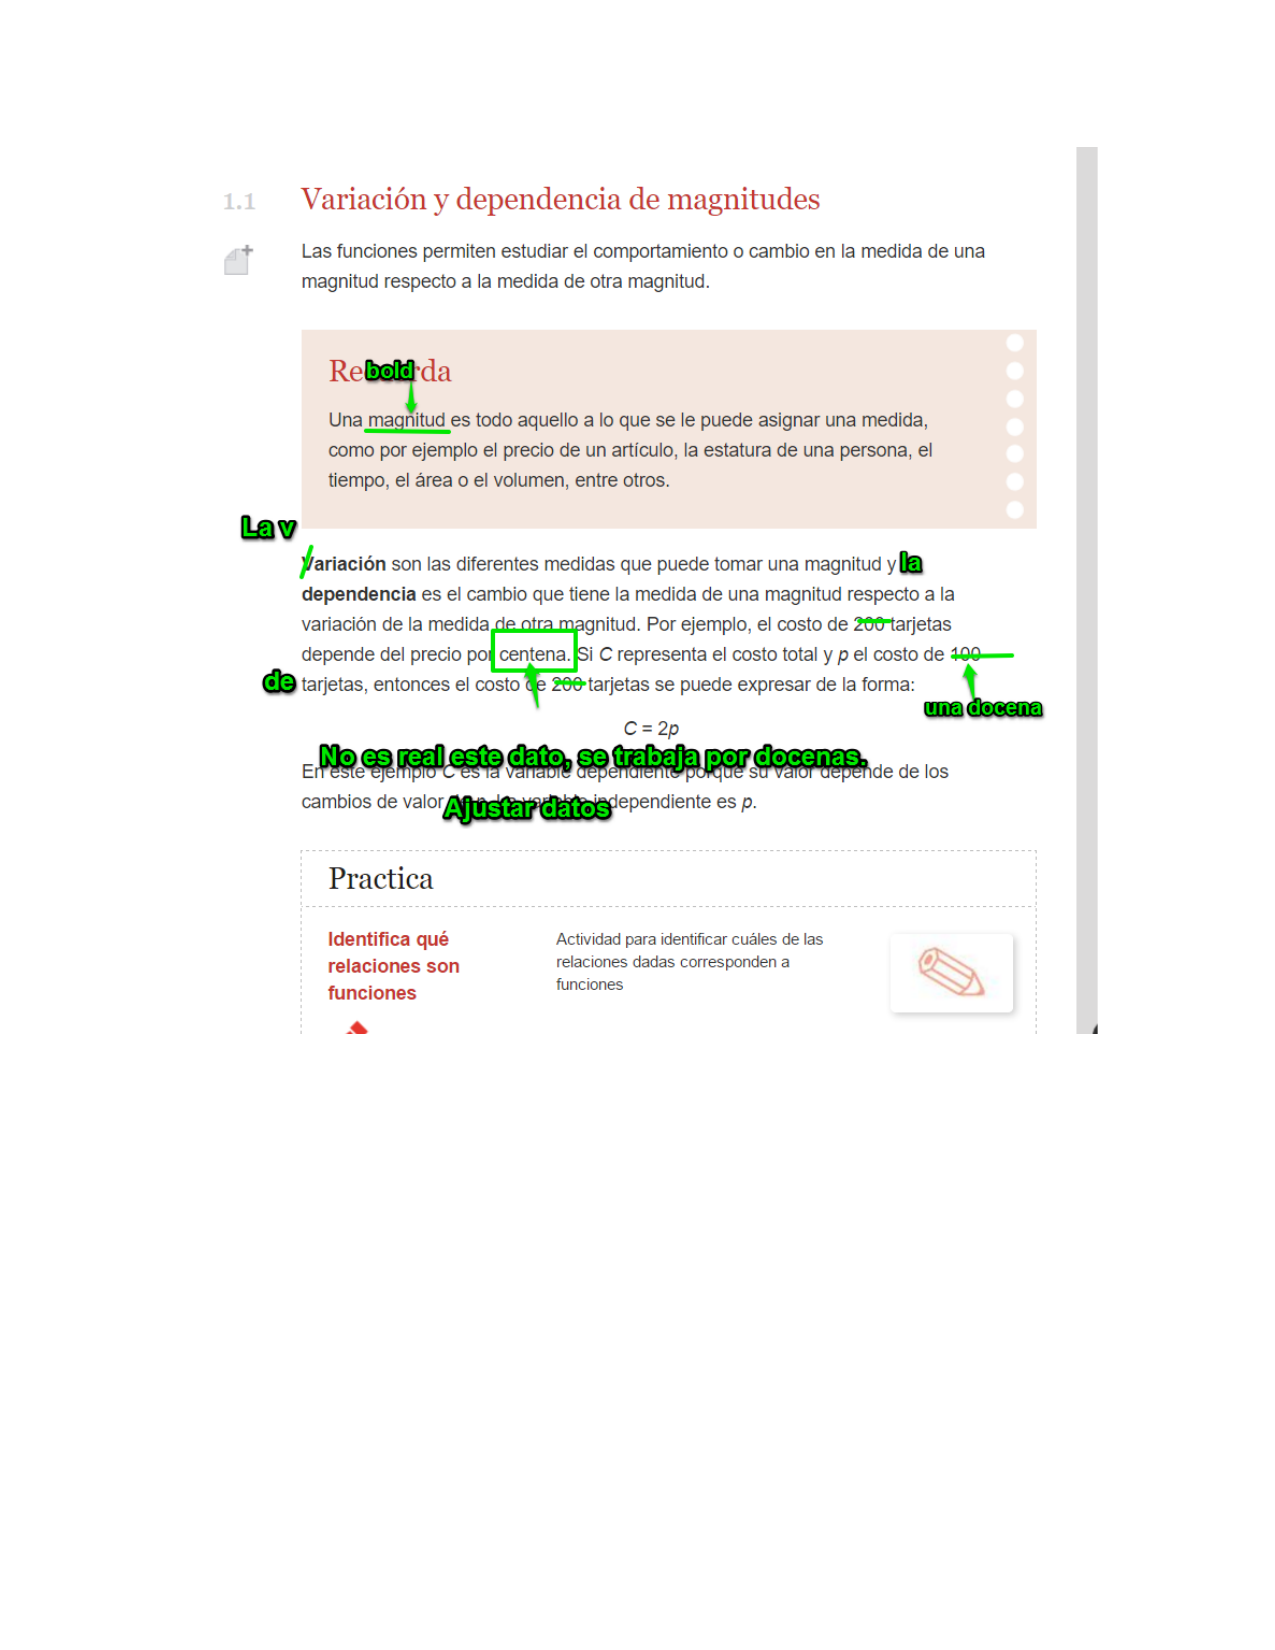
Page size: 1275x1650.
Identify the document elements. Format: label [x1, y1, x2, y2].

picture [177, 147, 1098, 1034]
